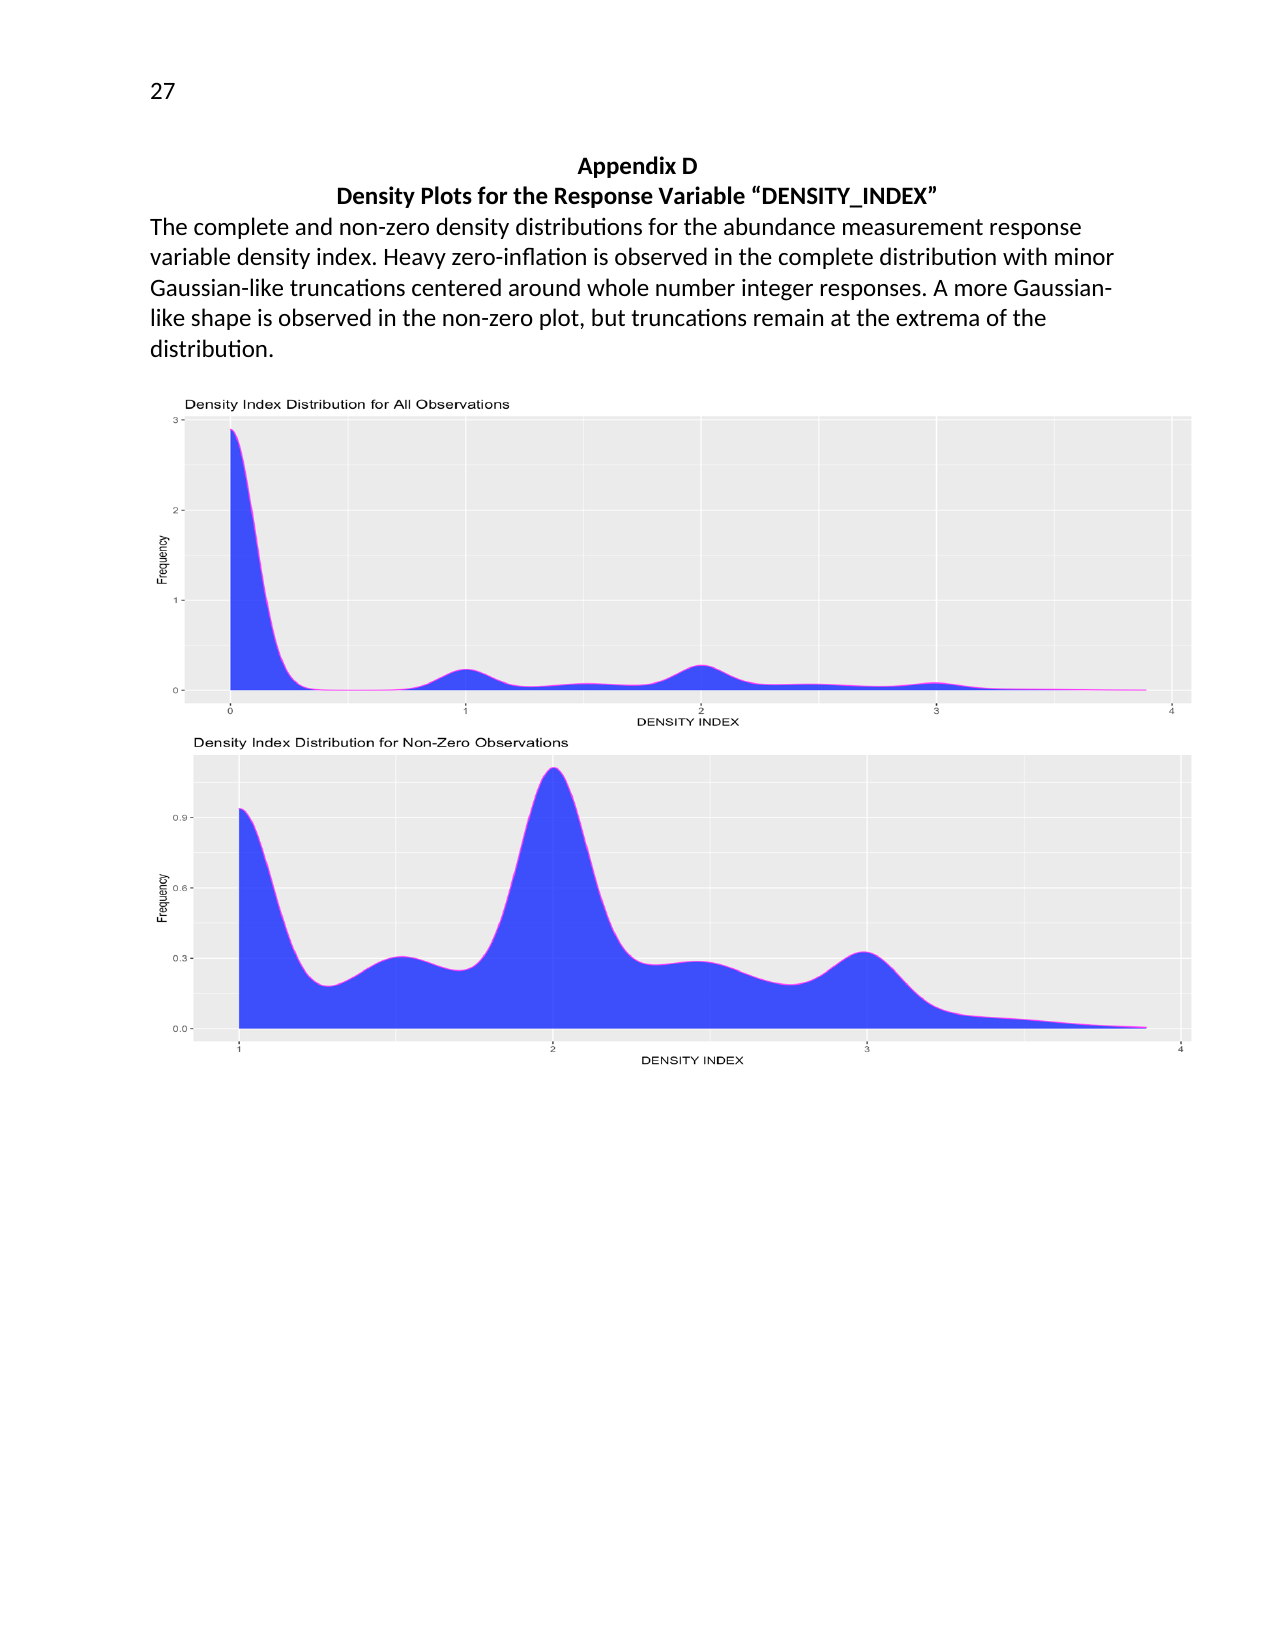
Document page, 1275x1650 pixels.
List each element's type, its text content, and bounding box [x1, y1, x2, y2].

picture [150, 394, 1198, 1071]
text The complete and non-zero density distributions for the abundance measurement response variable density index. Heavy zero-inflation is observed in the complete distribution with minor Gaussian-like truncations centered around whole number integer responses. A more Gaussian-like shape is observed in the non-zero plot, but truncations remain at the extrema of the distribution. [150, 211, 1125, 364]
text Density Plots for the Response Variable “DENSITY_INDEX” [150, 181, 1125, 211]
text Appendix D [150, 150, 1125, 181]
